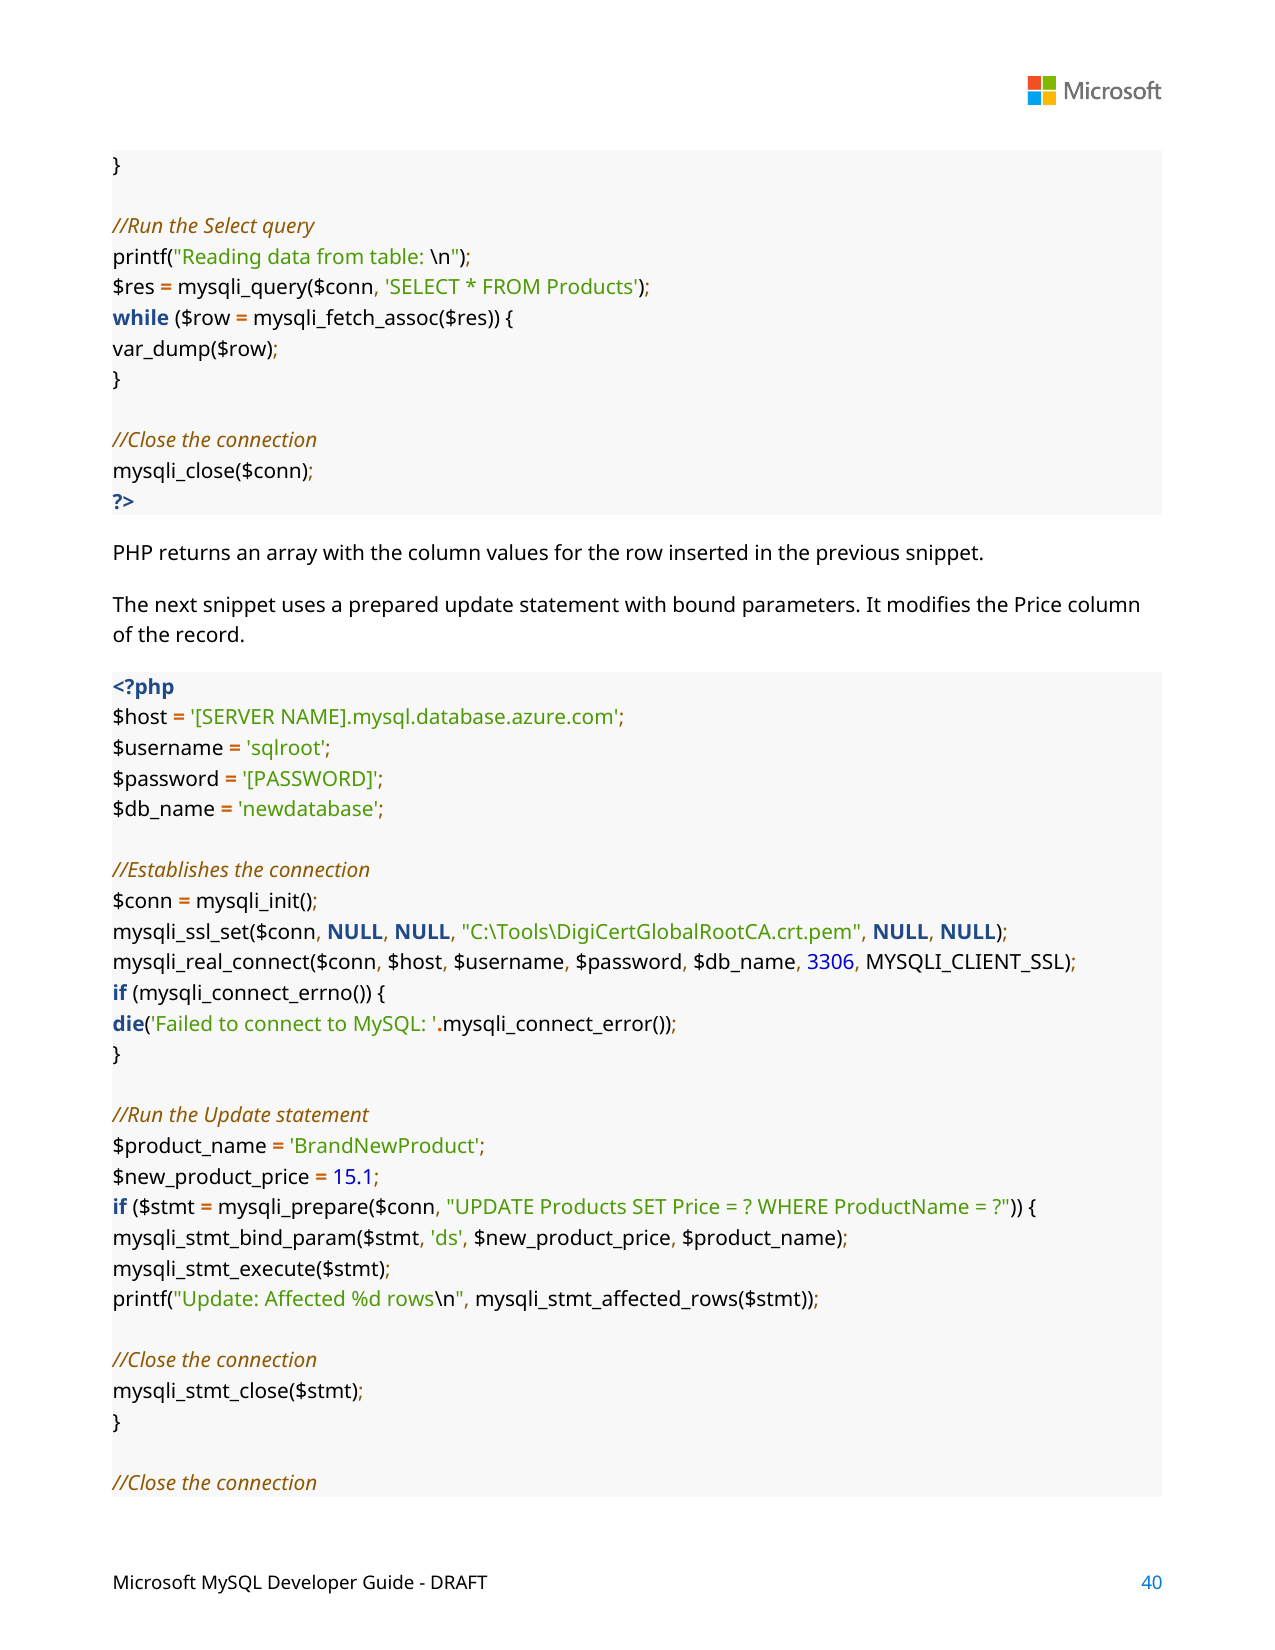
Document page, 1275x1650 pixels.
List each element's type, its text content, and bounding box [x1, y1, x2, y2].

picture [1026, 75, 1163, 107]
text The next snippet uses a prepared update statement with bound parameters. It modifies the Price column of the record. [112, 590, 1162, 649]
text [112, 150, 1162, 515]
text PHP returns an array with the column values for the row inserted in the previous snippet. [112, 538, 1162, 567]
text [112, 672, 1162, 1497]
